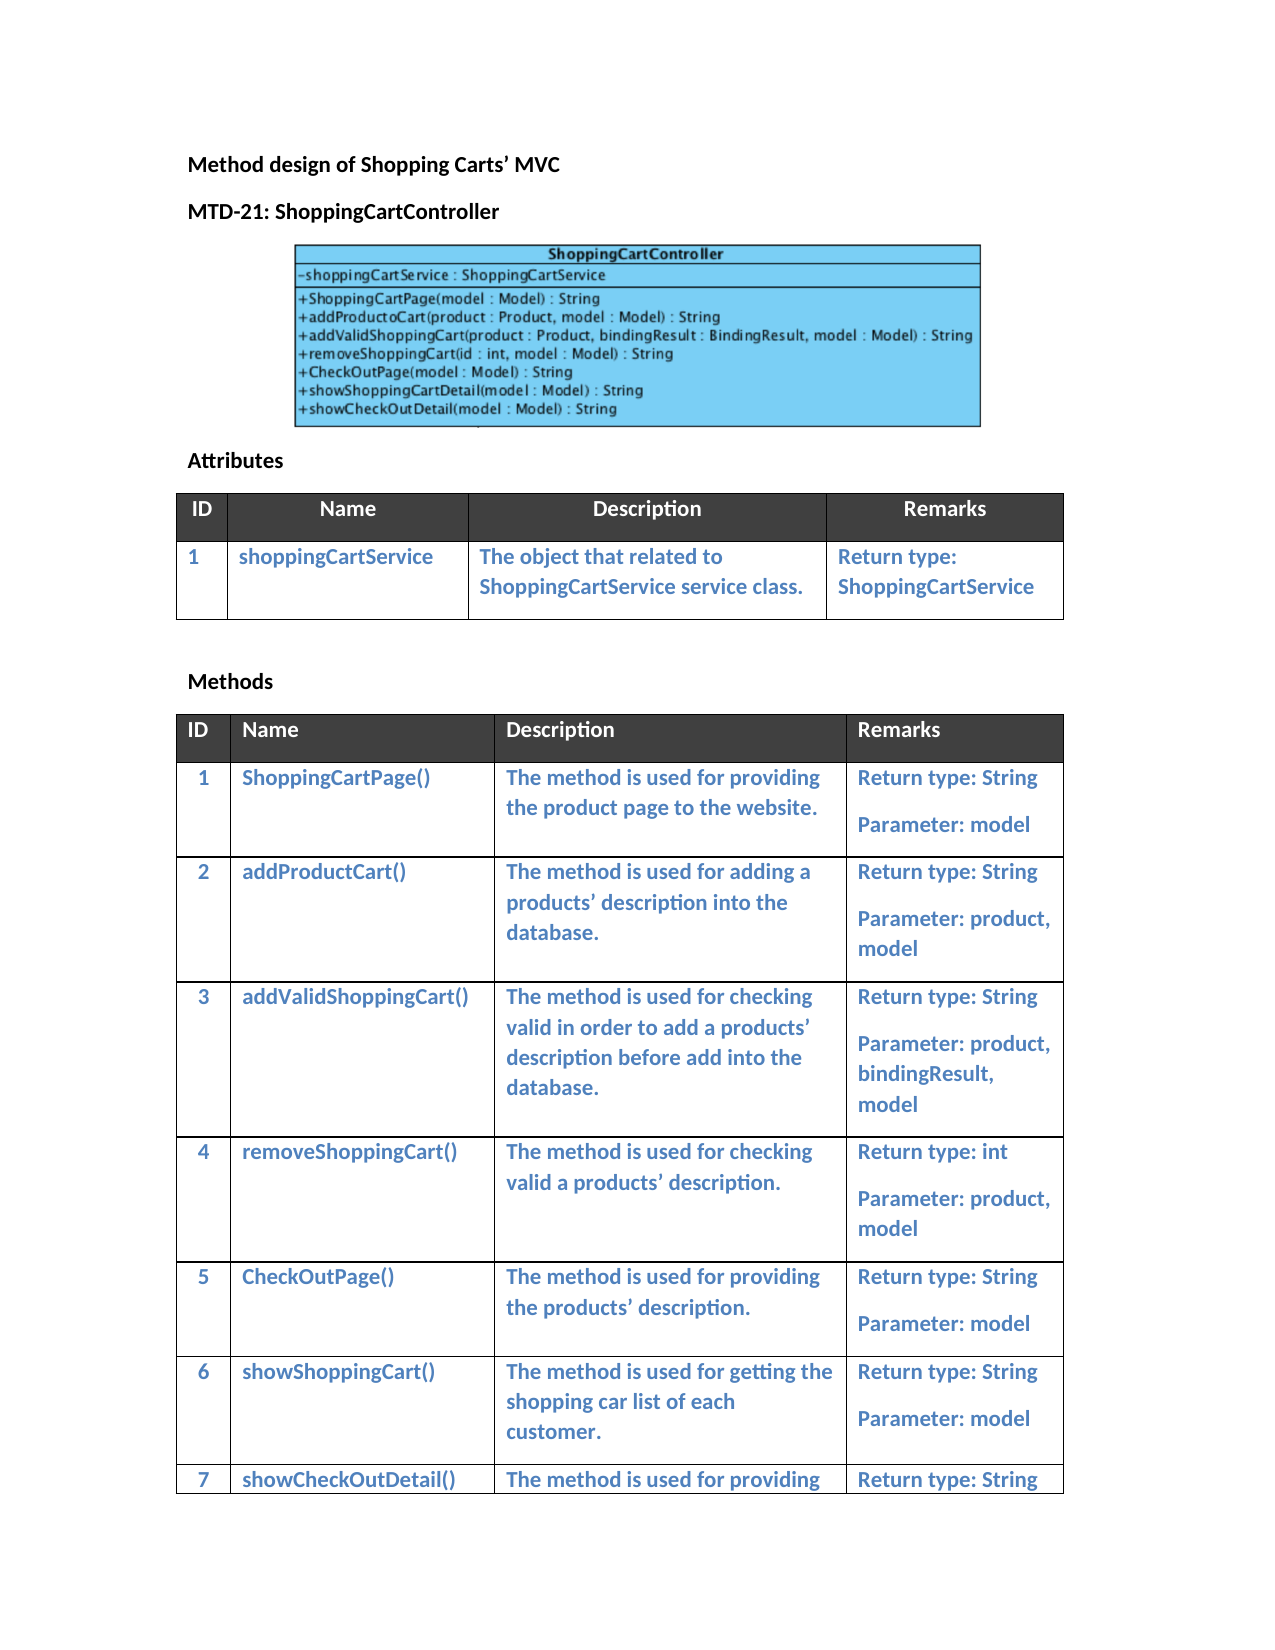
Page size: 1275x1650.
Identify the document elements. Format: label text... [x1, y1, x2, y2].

table_cell 6 [177, 1357, 230, 1464]
text Method design of Shopping Carts’ MVC [187, 150, 1087, 178]
table_cell The object that related to ShoppingCartService service class. [469, 542, 826, 619]
table_cell 3 [177, 983, 230, 1136]
text MTD-21: ShoppingCartController [187, 197, 1087, 225]
picture [293, 243, 982, 428]
table_header Description [495, 715, 846, 762]
table_cell 2 [177, 858, 230, 981]
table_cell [495, 1465, 846, 1493]
table_cell shoppingCartService [228, 542, 468, 619]
table_cell Return type: int Parameter: product, model [847, 1138, 1063, 1261]
table_cell addValidShoppingCart() [231, 983, 494, 1136]
table_header ID [177, 494, 227, 541]
table_header Name [228, 494, 468, 541]
table_cell The method is used for getting the shopping car list of each customer. [495, 1357, 846, 1464]
table_header Remarks [827, 494, 1063, 541]
table_cell 1 [177, 763, 230, 856]
table_cell Return type: String Parameter: product, model [847, 858, 1063, 981]
table_cell addProductCart() [231, 858, 494, 981]
table_cell 7 [177, 1465, 230, 1493]
table_cell The method is used for checking valid a products’ description. [495, 1138, 846, 1261]
table_cell Return type: String Parameter: product, bindingResult, model [847, 983, 1063, 1136]
text Methods [187, 667, 1087, 695]
table_cell Return type: String Parameter: model [847, 1263, 1063, 1356]
table_cell CheckOutPage() [231, 1263, 494, 1356]
table_cell showShoppingCart() [231, 1357, 494, 1464]
table_cell The method is used for adding a products’ description into the database. [495, 858, 846, 981]
table_cell 4 [177, 1138, 230, 1261]
table_cell ShoppingCartPage() [231, 763, 494, 856]
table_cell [231, 1465, 494, 1493]
table_cell Return type: String Parameter: model [847, 1357, 1063, 1464]
table_header Description [469, 494, 826, 541]
table_cell The method is used for providing the product page to the website. [495, 763, 846, 856]
table_cell The method is used for providing the products’ description. [495, 1263, 846, 1356]
table_cell The method is used for checking valid in order to add a products’ description before add into the database. [495, 983, 846, 1136]
table_header Remarks [847, 715, 1063, 762]
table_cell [847, 1465, 1063, 1493]
table_cell removeShoppingCart() [231, 1138, 494, 1261]
table_cell 5 [177, 1263, 230, 1356]
table_cell 1 [177, 542, 227, 619]
table_header Name [231, 715, 494, 762]
table_cell Return type: ShoppingCartService [827, 542, 1063, 619]
table_cell Return type: String Parameter: model [847, 763, 1063, 856]
table_header ID [177, 715, 230, 762]
text Attributes [187, 446, 1087, 474]
